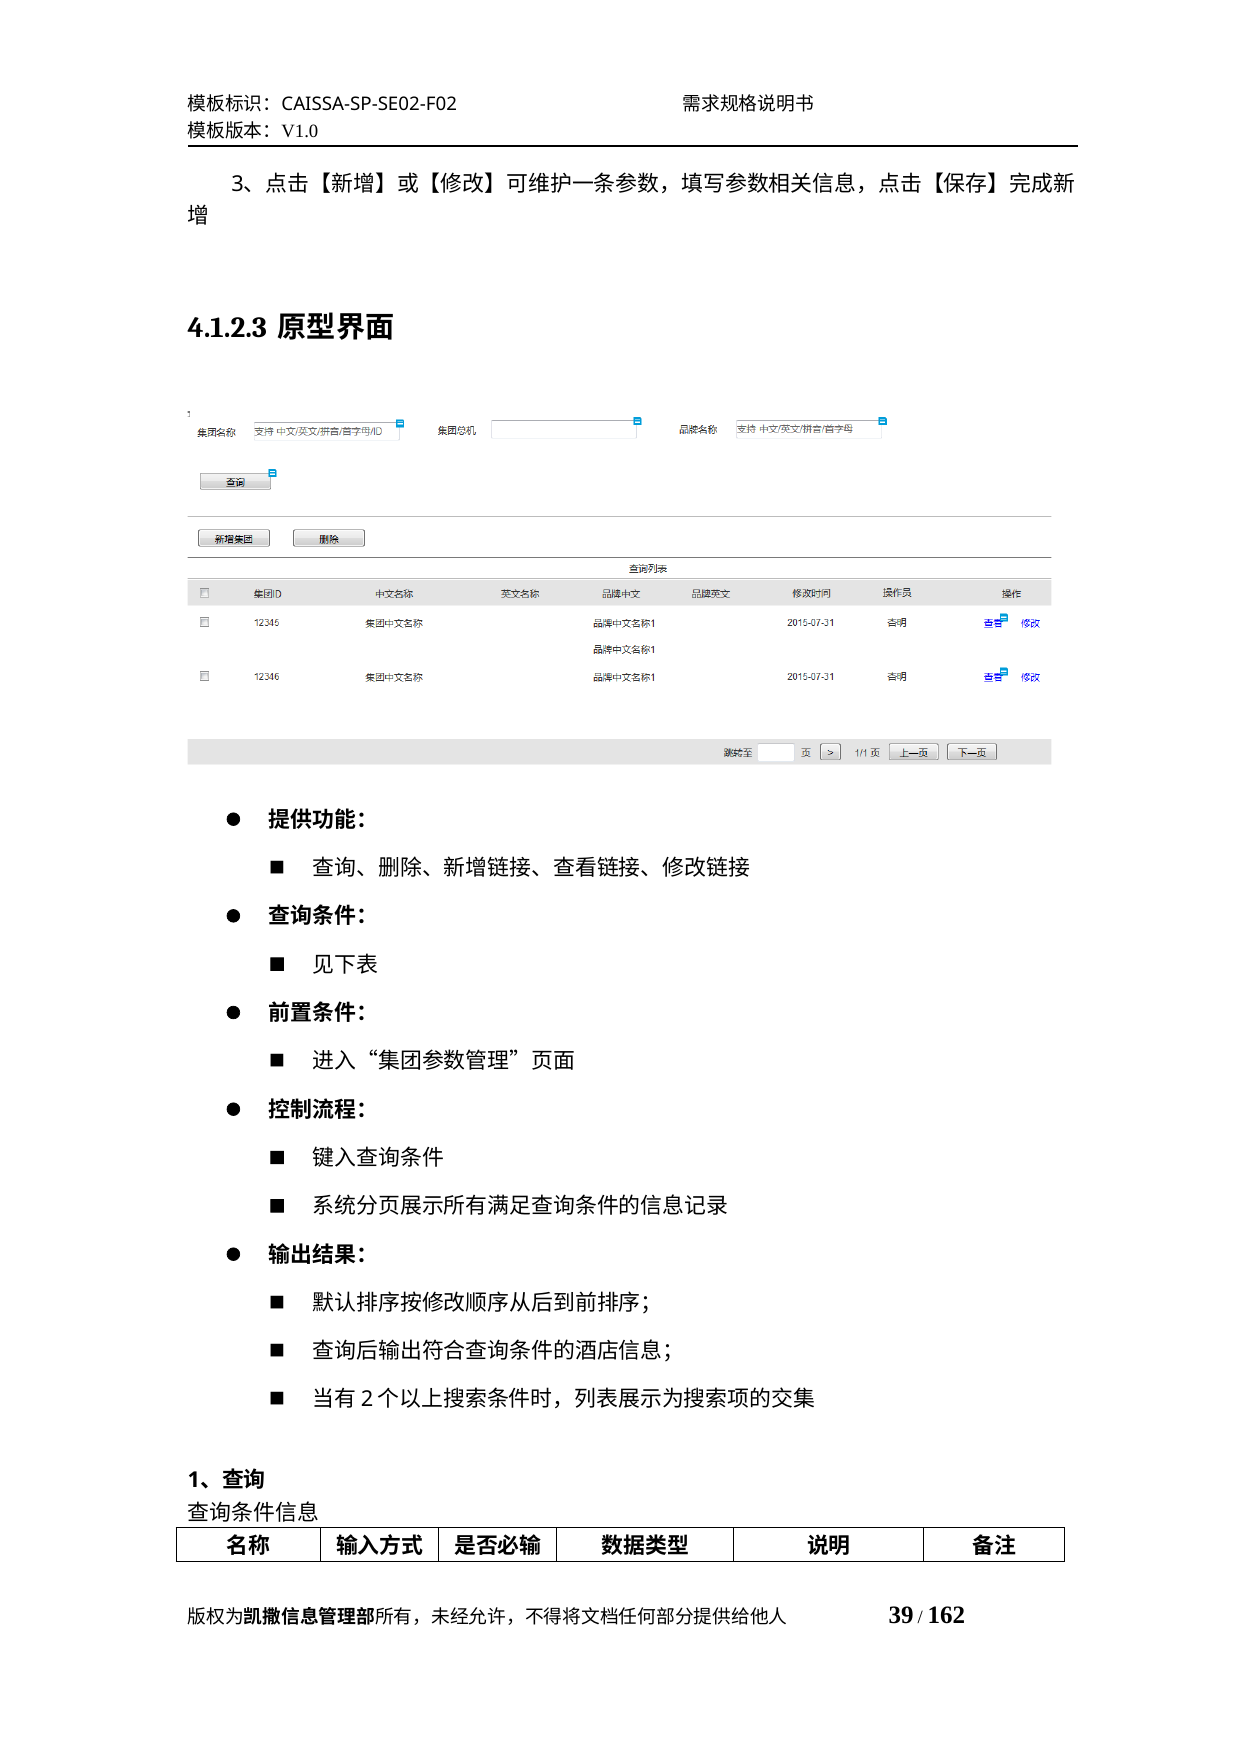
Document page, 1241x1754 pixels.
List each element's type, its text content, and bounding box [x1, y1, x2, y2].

table_header 数据类型 [557, 1528, 733, 1561]
picture [187, 411, 1052, 765]
list 键入查询条件 [269, 1139, 1078, 1172]
list 默认排序按修改顺序从后到前排序； [269, 1284, 1078, 1317]
list 控制流程： [225, 1091, 1078, 1124]
list 进入“集团参数管理”页面 [269, 1043, 1078, 1075]
subtitle 原型界面 [187, 292, 1078, 357]
text 3、点击【新增】或【修改】可维护一条参数，填写参数相关信息，点击【保存】完成新增 [187, 166, 1078, 231]
text 1、查询 [187, 1462, 1078, 1494]
table_header 是否必输 [439, 1528, 556, 1561]
list 查询、删除、新增链接、查看链接、修改链接 [269, 849, 1078, 882]
list 查询条件： [225, 898, 1078, 930]
list 系统分页展示所有满足查询条件的信息记录 [269, 1188, 1078, 1220]
table_header 名称 [177, 1528, 320, 1561]
table_header 说明 [734, 1528, 923, 1561]
table_header 备注 [924, 1528, 1064, 1561]
list 提供功能： [225, 801, 1078, 834]
list 输出结果： [225, 1236, 1078, 1269]
list 见下表 [269, 946, 1078, 979]
list 查询后输出符合查询条件的酒店信息； [269, 1333, 1078, 1365]
list 前置条件： [225, 994, 1078, 1027]
text 查询条件信息 [187, 1494, 1078, 1527]
list 当有2个以上搜索条件时，列表展示为搜索项的交集 [269, 1381, 1078, 1414]
table_header 输入方式 [321, 1528, 438, 1561]
